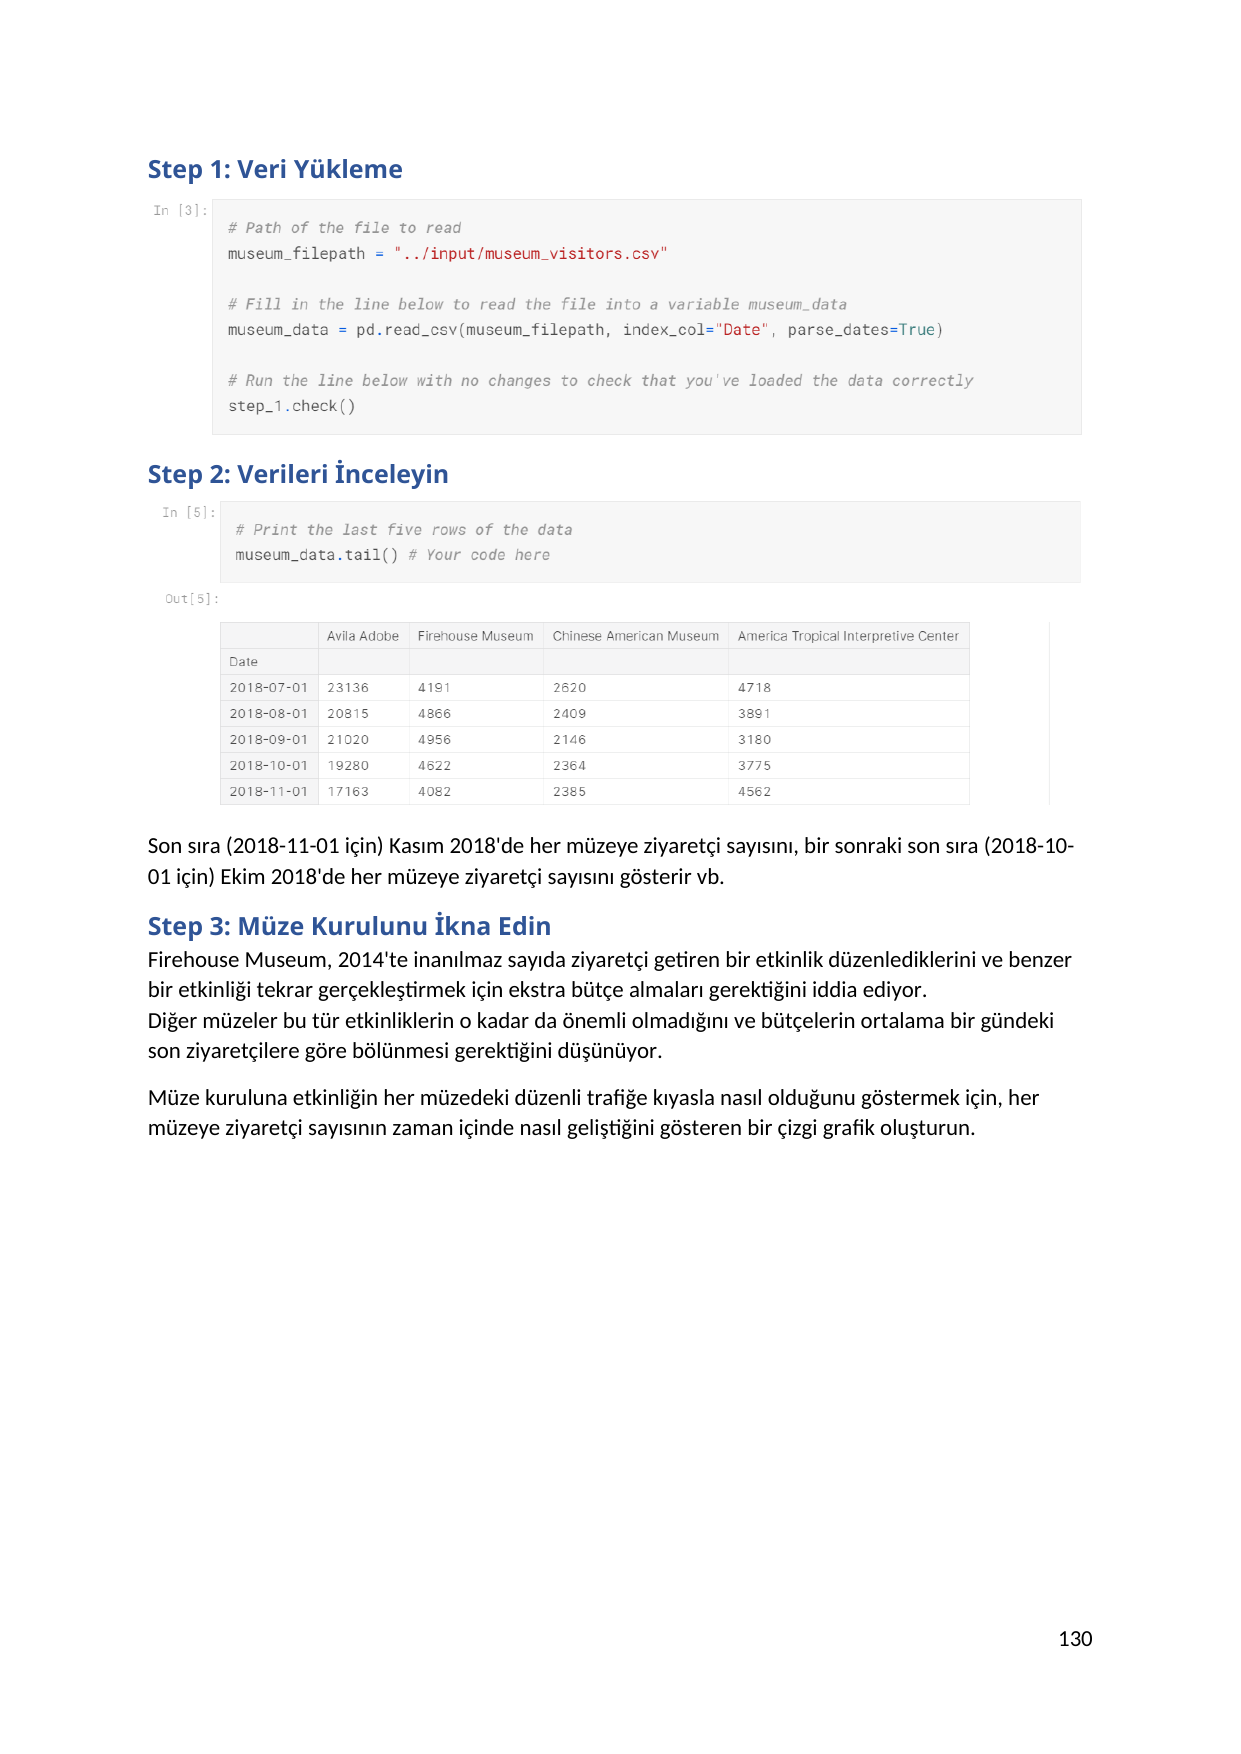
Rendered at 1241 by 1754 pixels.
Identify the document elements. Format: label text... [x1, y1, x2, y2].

subtitle Step 3: Müze Kurulunu İkna Edin [148, 909, 1093, 943]
text Müze kuruluna etkinliğin her müzedeki düzenli trafiğe kıyasla nasıl olduğunu göstermek için, her müzeye ziyaretçi sayısının zaman içinde nasıl geliştiğini gösteren bir çizgi grafik oluşturun. [148, 1083, 1093, 1141]
text Son sıra (2018-11-01 için) Kasım 2018'de her müzeye ziyaretçi sayısını, bir sonraki son sıra (2018-10-01 için) Ekim 2018'de her müzeye ziyaretçi sayısını gösterir vb. [148, 832, 1093, 890]
subtitle Step 1: Veri Yükleme [148, 152, 1093, 186]
subtitle Step 2: Verileri İnceleyin [148, 456, 1093, 490]
text Firehouse Museum, 2014'te inanılmaz sayıda ziyaretçi getiren bir etkinlik düzenlediklerini ve benzer bir etkinliği tekrar gerçekleştirmek için ekstra bütçe almaları gerektiğini iddia ediyor. Diğer müzeler bu tür etkinliklerin o kadar da önemli olmadığını ve bütçelerin ortalama bir gündeki son ziyaretçilere göre bölünmesi gerektiğini düşünüyor. [148, 945, 1093, 1064]
picture [147, 188, 1093, 438]
picture [147, 493, 1093, 813]
